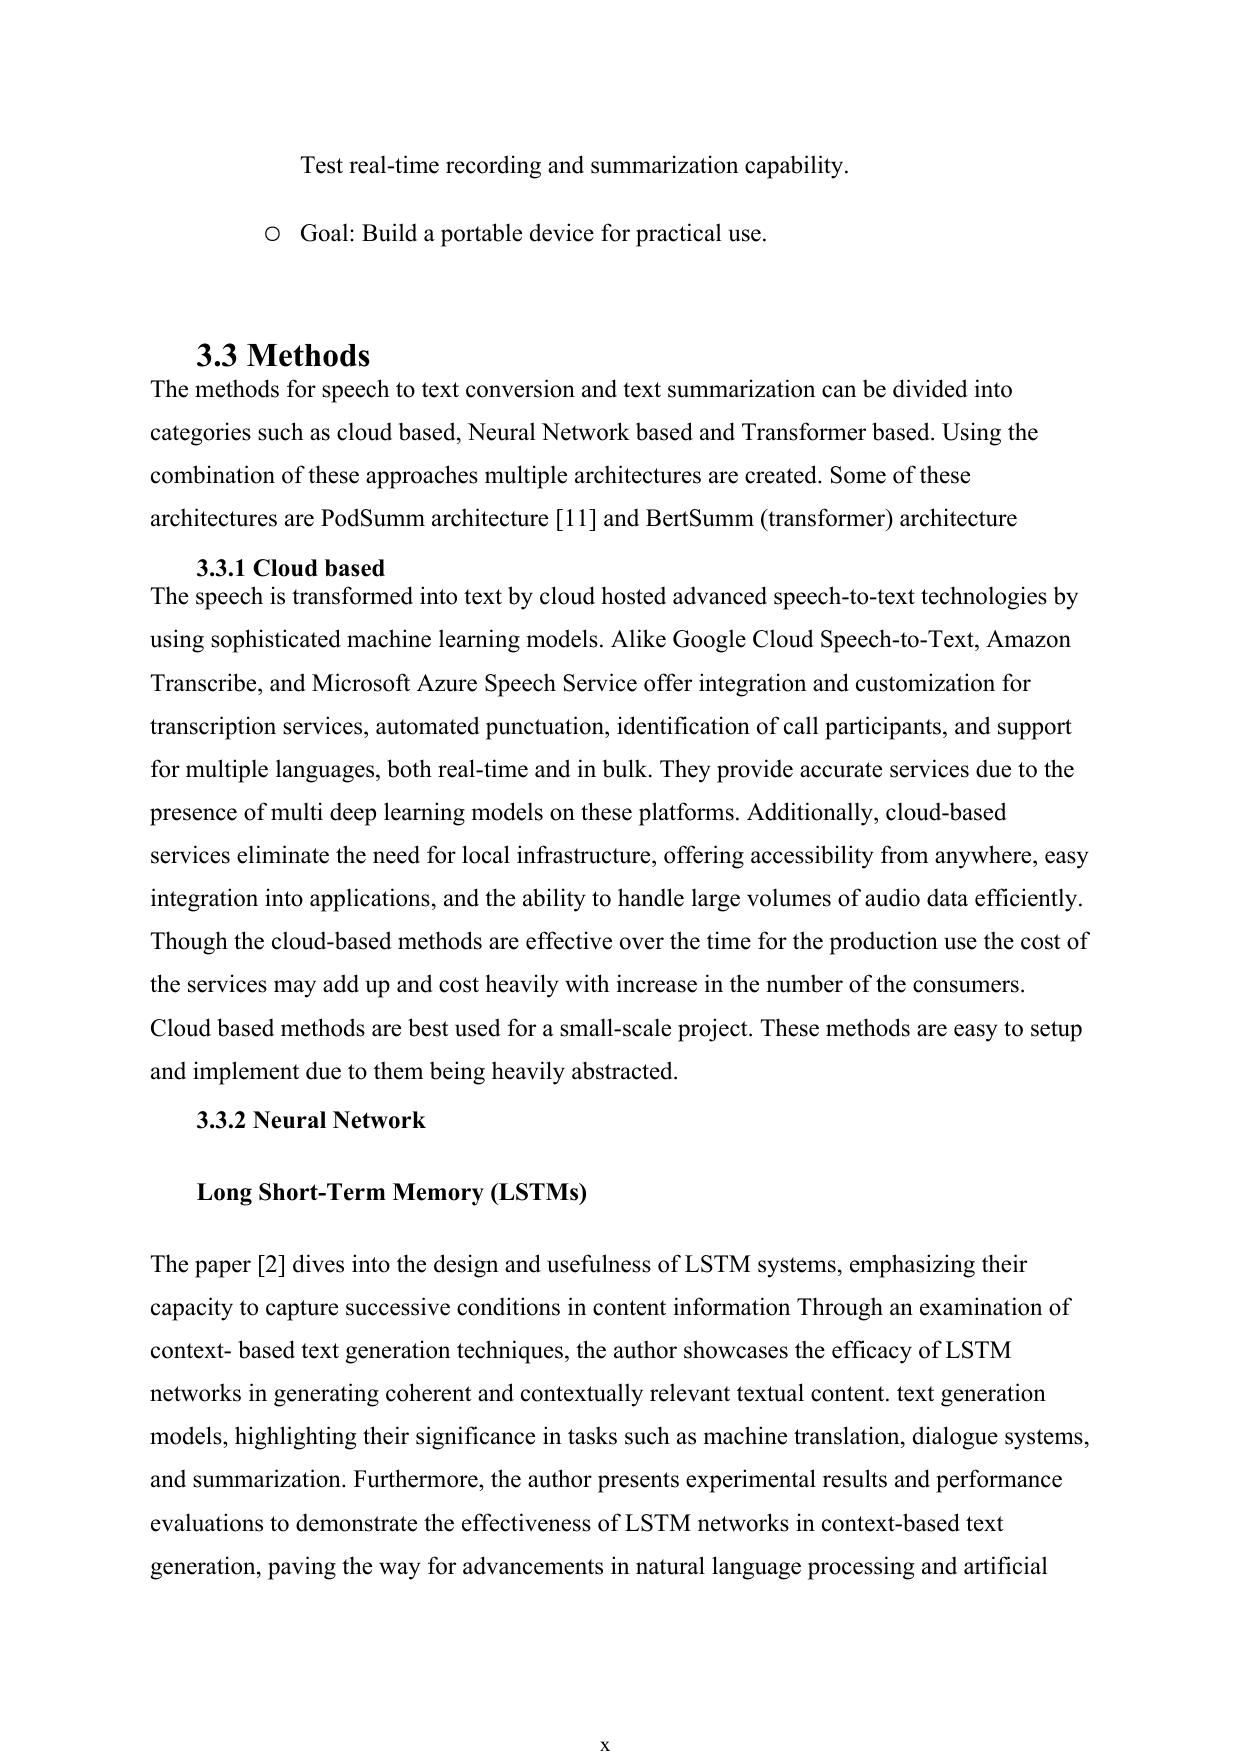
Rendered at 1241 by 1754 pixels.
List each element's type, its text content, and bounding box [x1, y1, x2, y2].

text The methods for speech to text conversion and text summarization can be divided into categories such as cloud based, Neural Network based and Transformer based. Using the combination of these approaches multiple architectures are created. Some of these architectures are PodSumm architecture [11] and BertSumm (transformer) architecture [150, 374, 1090, 532]
subtitle 3.3 Methods [196, 336, 1090, 374]
text Test real-time recording and summarization capability. [300, 150, 1090, 179]
list Goal: Build a portable device for practical use. [262, 218, 1090, 247]
text The speech is transformed into text by cloud hosted advanced speech-to-text technologies by using sophisticated machine learning models. Alike Google Cloud Speech-to-Text, Amazon Transcribe, and Microsoft Azure Speech Service offer integration and customization for transcription services, automated punctuation, identification of call participants, and support for multiple languages, both real-time and in bulk. They provide accurate services due to the presence of multi deep learning models on these platforms. Additionally, cloud-based services eliminate the need for local infrastructure, offering accessibility from anywhere, easy integration into applications, and the ability to handle large volumes of audio data efficiently. [150, 581, 1090, 912]
subtitle Long Short-Term Memory (LSTMs) [196, 1177, 1090, 1206]
text Though the cloud-based methods are effective over the time for the production use the cost of the services may add up and cost heavily with increase in the number of the consumers. Cloud based methods are best used for a small-scale project. These methods are easy to setup and implement due to them being heavily abstracted. [150, 926, 1090, 1084]
subtitle 3.3.1 Cloud based [196, 553, 1090, 581]
subtitle 3.3.2 Neural Network [196, 1105, 1090, 1134]
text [150, 1249, 1090, 1579]
